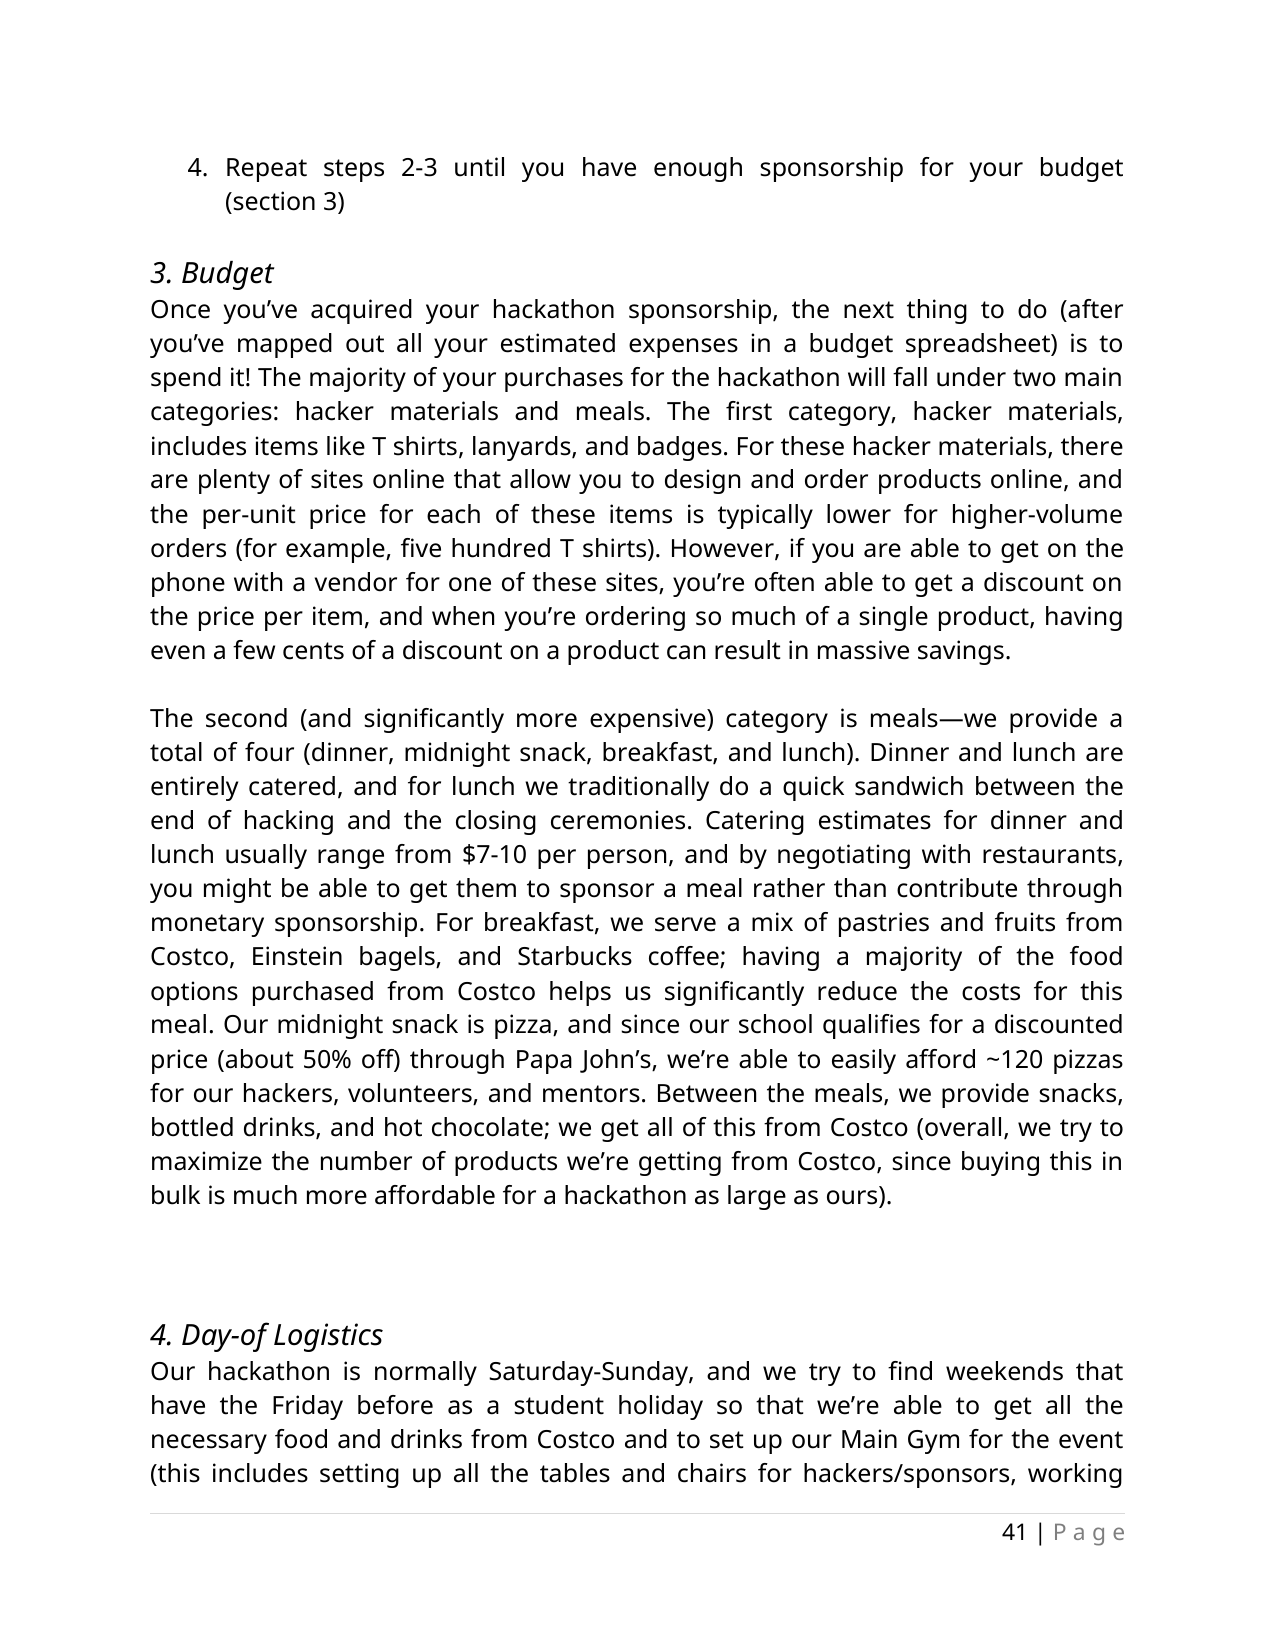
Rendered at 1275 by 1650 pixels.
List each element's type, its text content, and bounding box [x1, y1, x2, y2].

text 3. Budget [150, 252, 1125, 292]
list Repeat steps 2-3 until you have enough sponsorship for your budget (section 3) [187, 150, 1125, 218]
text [150, 1353, 1125, 1490]
text The second (and significantly more expensive) category is meals—we provide a total of four (dinner, midnight snack, breakfast, and lunch). Dinner and lunch are entirely catered, and for lunch we traditionally do a quick sandwich between the end of hacking and the closing ceremonies. Catering estimates for dinner and lunch usually range from $7-10 per person, and by negotiating with restaurants, you might be able to get them to sponsor a meal rather than contribute through monetary sponsorship. For breakfast, we serve a mix of pastries and fruits from Costco, Einstein bagels, and Starbucks coffee; having a majority of the food options purchased from Costco helps us significantly reduce the costs for this meal. Our midnight snack is pizza, and since our school qualifies for a discounted price (about 50% off) through Papa John’s, we’re able to easily afford ~120 pizzas for our hackers, volunteers, and mentors. Between the meals, we provide snacks, bottled drinks, and hot chocolate; we get all of this from Costco (overall, we try to maximize the number of products we’re getting from Costco, since buying this in bulk is much more affordable for a hackathon as large as ours). [150, 701, 1125, 1212]
text Once you’ve acquired your hackathon sponsorship, the next thing to do (after you’ve mapped out all your estimated expenses in a budget spreadsheet) is to spend it! The majority of your purchases for the hackathon will fall under two main categories: hacker materials and meals. The first category, hacker materials, includes items like T shirts, lanyards, and badges. For these hacker materials, there are plenty of sites online that allow you to design and order products online, and the per-unit price for each of these items is typically lower for higher-volume orders (for example, five hundred T shirts). However, if you are able to get on the phone with a vendor for one of these sites, you’re often able to get a discount on the price per item, and when you’re ordering so much of a single product, having even a few cents of a discount on a product can result in massive savings. [150, 292, 1125, 667]
text 4. Day-of Logistics [150, 1314, 1125, 1353]
